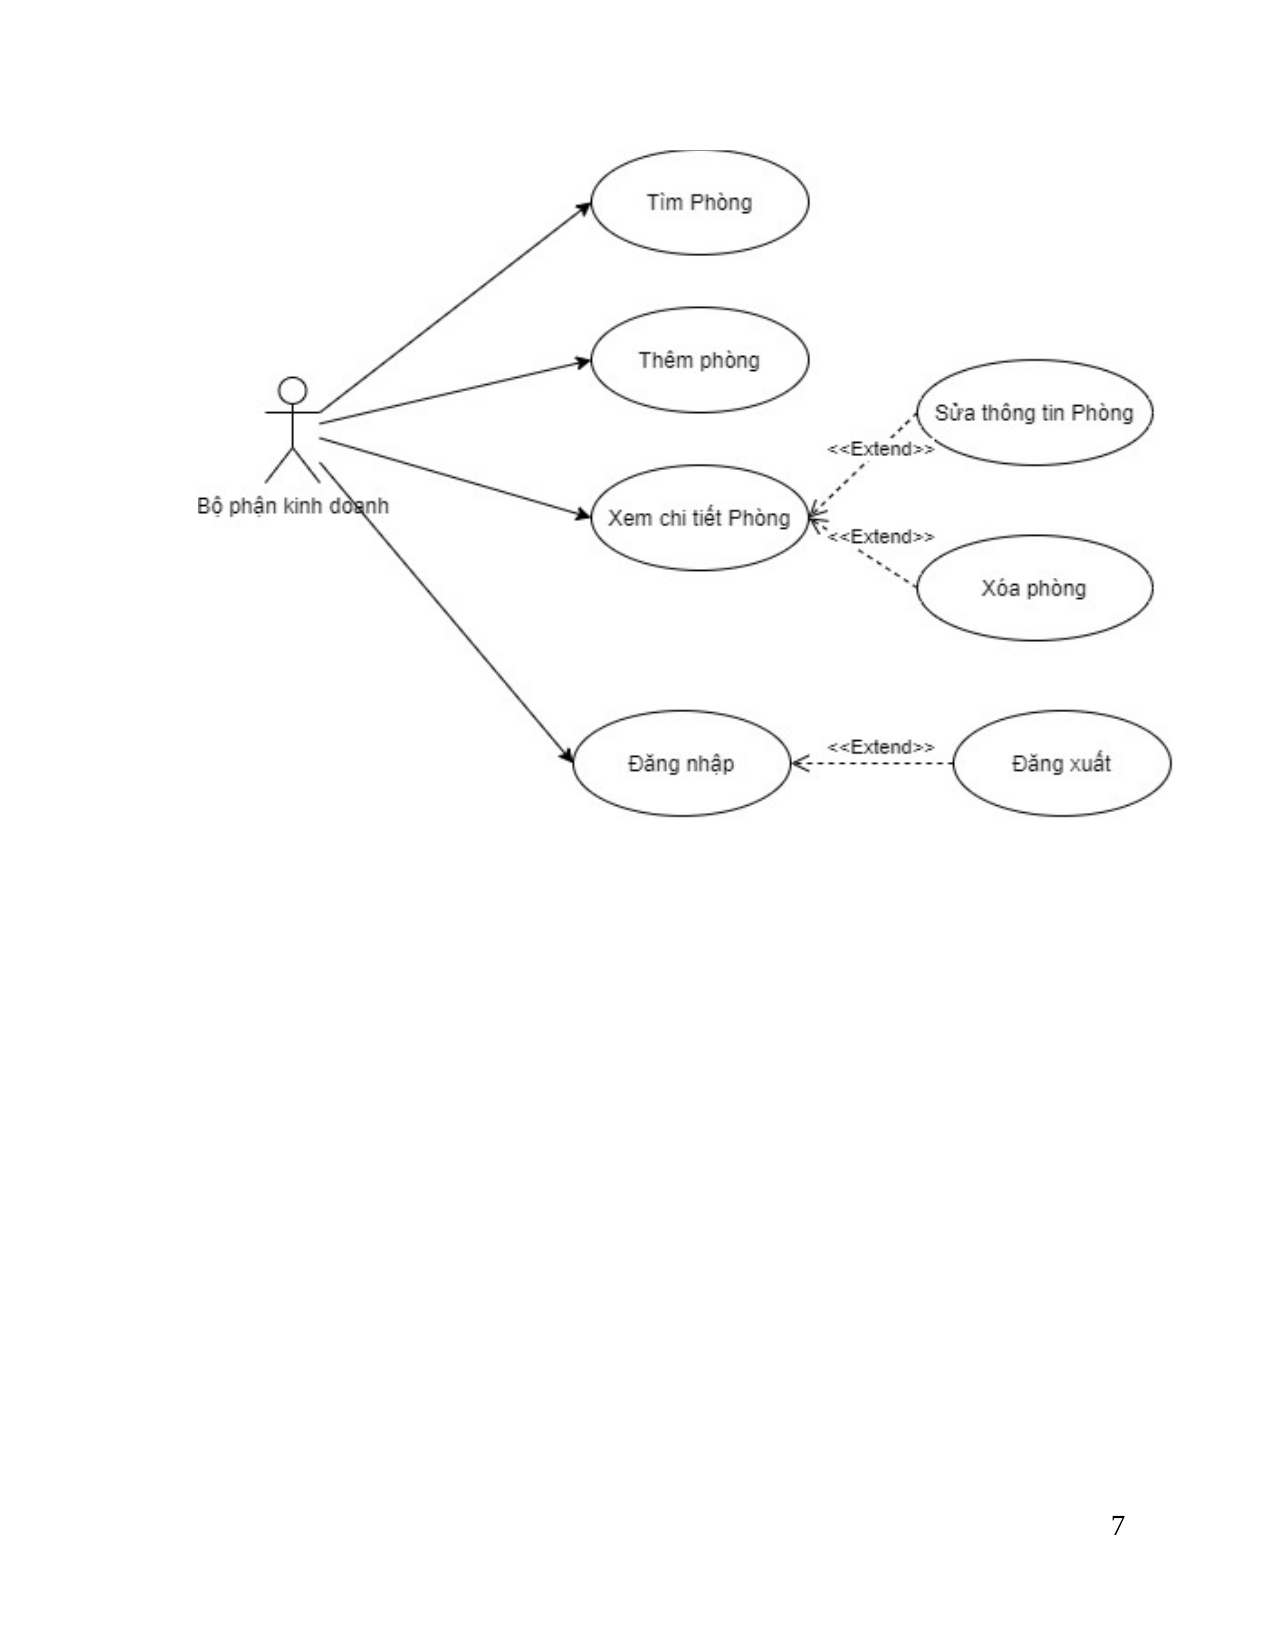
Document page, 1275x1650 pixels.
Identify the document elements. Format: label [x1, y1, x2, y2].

picture [198, 150, 1173, 819]
